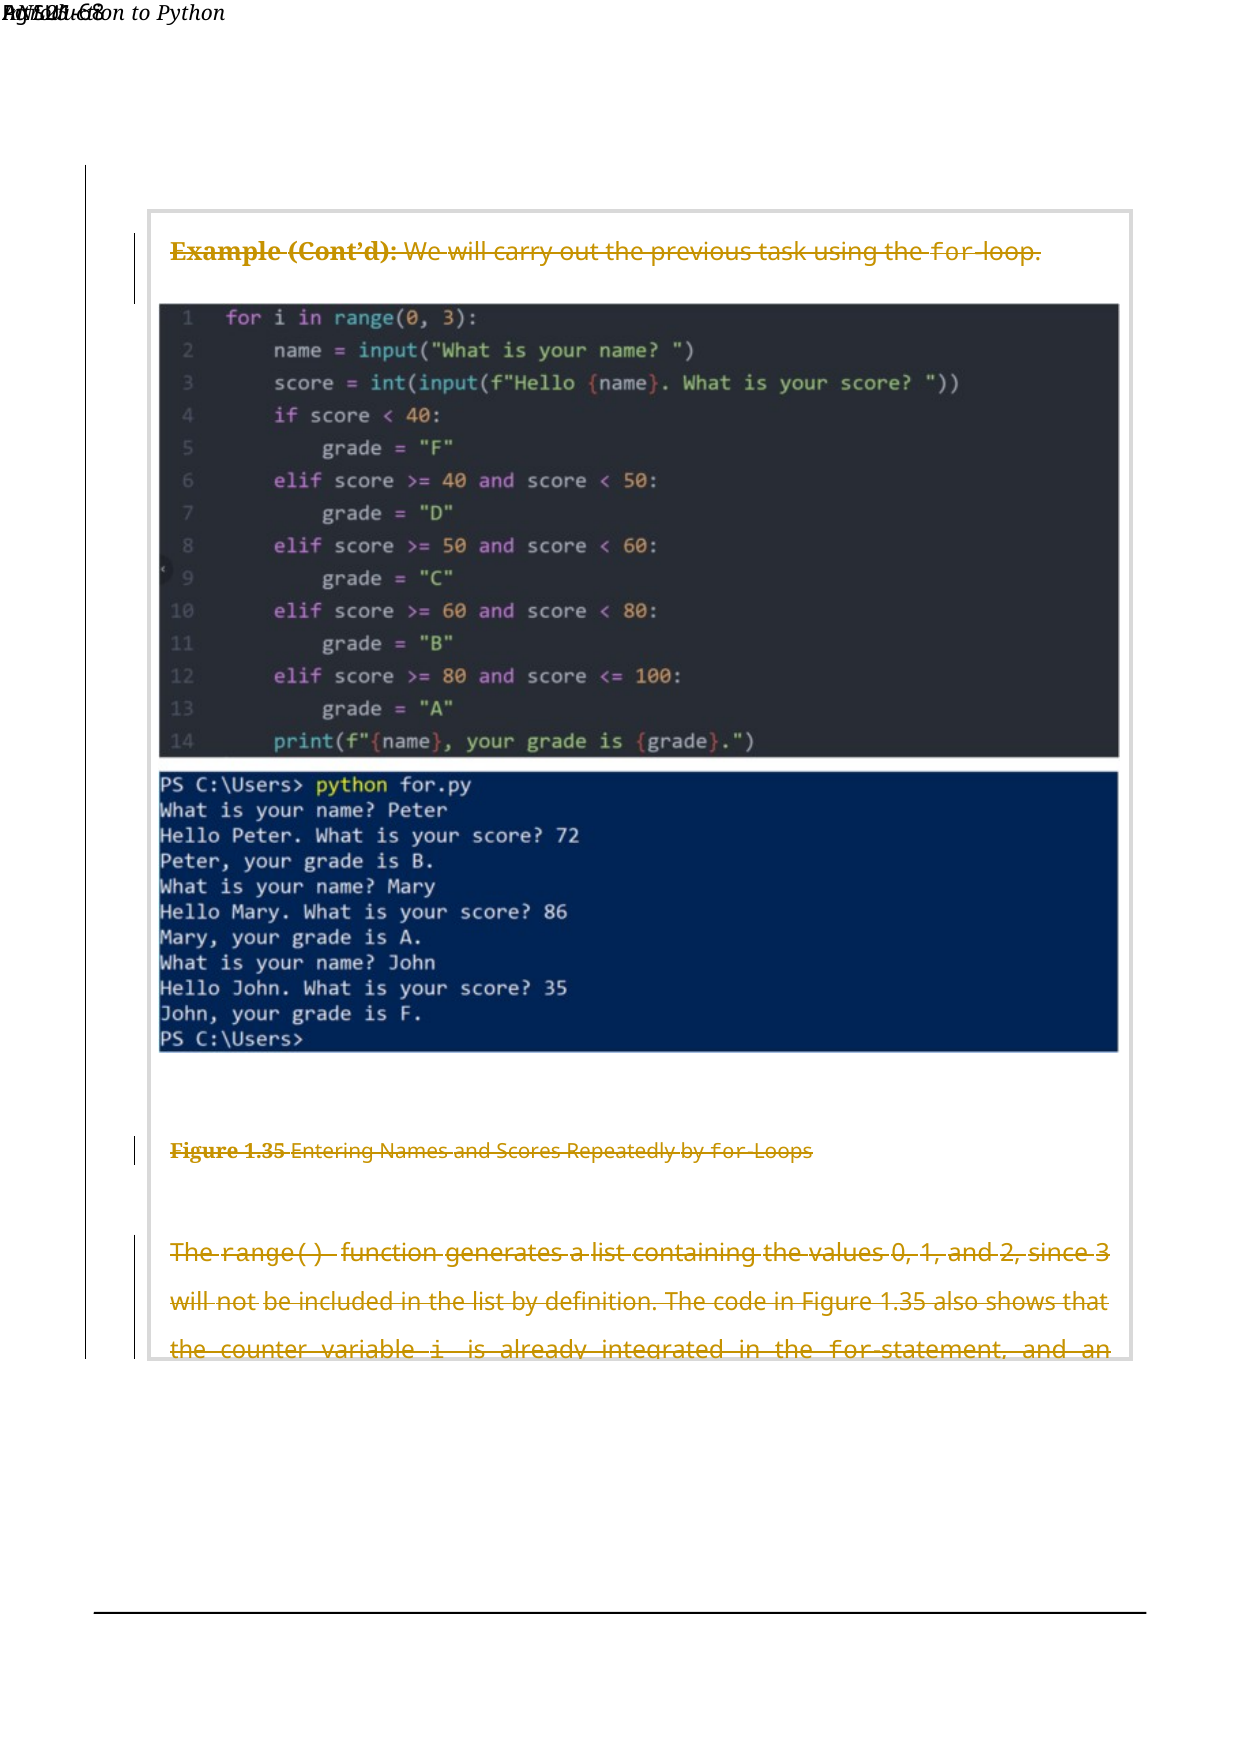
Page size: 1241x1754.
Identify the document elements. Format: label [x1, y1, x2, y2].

picture [158, 303, 1120, 1053]
